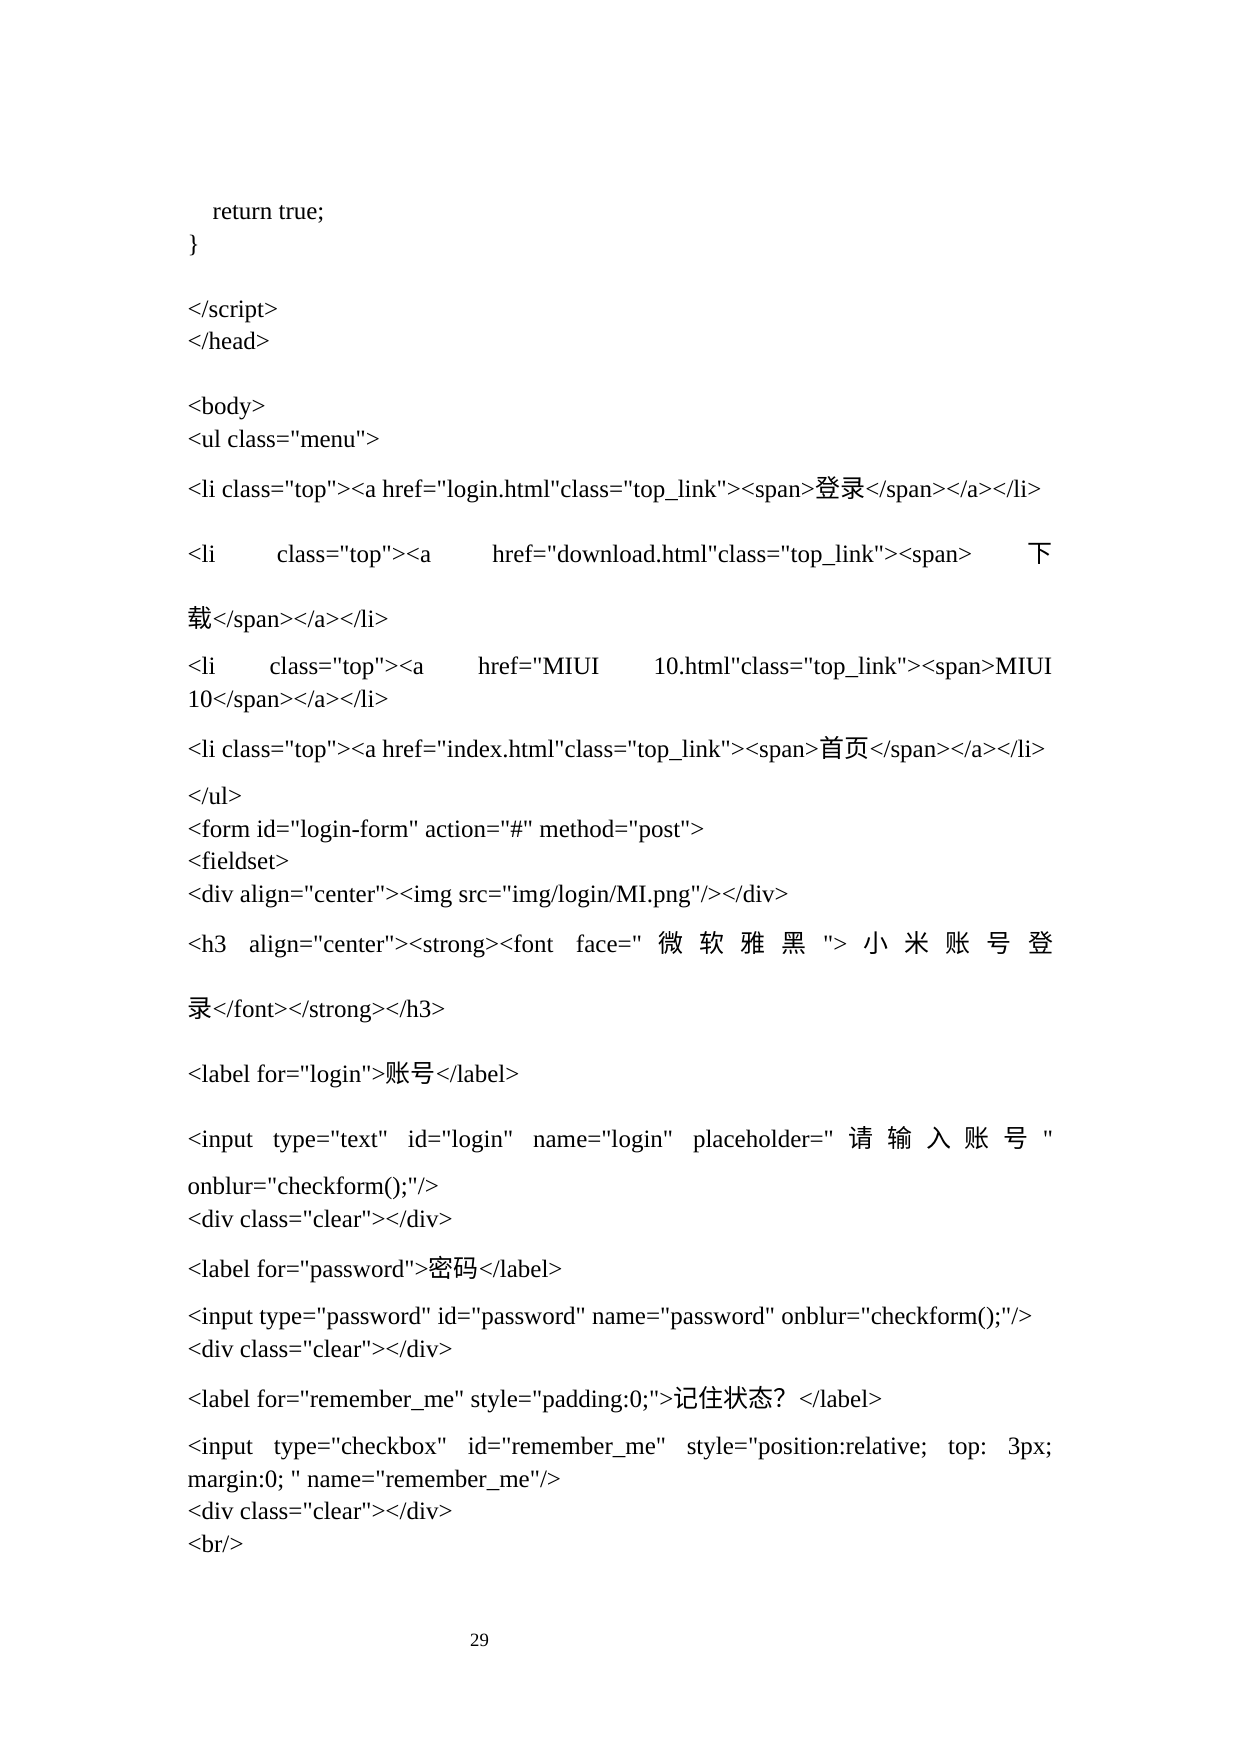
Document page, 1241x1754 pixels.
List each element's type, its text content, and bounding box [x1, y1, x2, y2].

text <fieldset> [187, 844, 1053, 877]
text </script> [187, 292, 1053, 324]
text <input type="checkbox" id="remember_me" style="position:relative; top: 3px; margin:0; " name="remember_me"/> [187, 1429, 1053, 1494]
text <div class="clear"></div> [187, 1494, 1053, 1527]
text <li class="top"><a href="index.html"class="top_link"><span>首页</span></a></li> [187, 714, 1053, 779]
text <label for="password">密码</label> [187, 1234, 1053, 1299]
text <h3 align="center"><strong><font face="微软雅黑">小米账号登录</font></strong></h3> [187, 909, 1053, 1039]
text <li class="top"><a href="download.html"class="top_link"><span>下载</span></a></li> [187, 519, 1053, 649]
text <form id="login-form" action="#" method="post"> [187, 812, 1053, 844]
text <div align="center"><img src="img/login/MI.png"/></div> [187, 877, 1053, 909]
text return true; [187, 194, 1053, 227]
text <input type="password" id="password" name="password" onblur="checkform();"/> [187, 1299, 1053, 1332]
text <ul class="menu"> [187, 422, 1053, 454]
text <li class="top"><a href="MIUI 10.html"class="top_link"><span>MIUI 10</span></a></li> [187, 649, 1053, 714]
text <label for="login">账号</label> [187, 1039, 1053, 1104]
text <label for="remember_me" style="padding:0;">记住状态？</label> [187, 1364, 1053, 1429]
text <body> [187, 389, 1053, 422]
text <div class="clear"></div> [187, 1332, 1053, 1364]
text <br/> [187, 1527, 1053, 1559]
text </head> [187, 324, 1053, 357]
text <div class="clear"></div> [187, 1202, 1053, 1234]
text <li class="top"><a href="login.html"class="top_link"><span>登录</span></a></li> [187, 454, 1053, 519]
text <input type="text" id="login" name="login" placeholder="请输入账号" onblur="checkform();"/> [187, 1104, 1053, 1202]
text </ul> [187, 779, 1053, 812]
text } [187, 227, 1053, 259]
